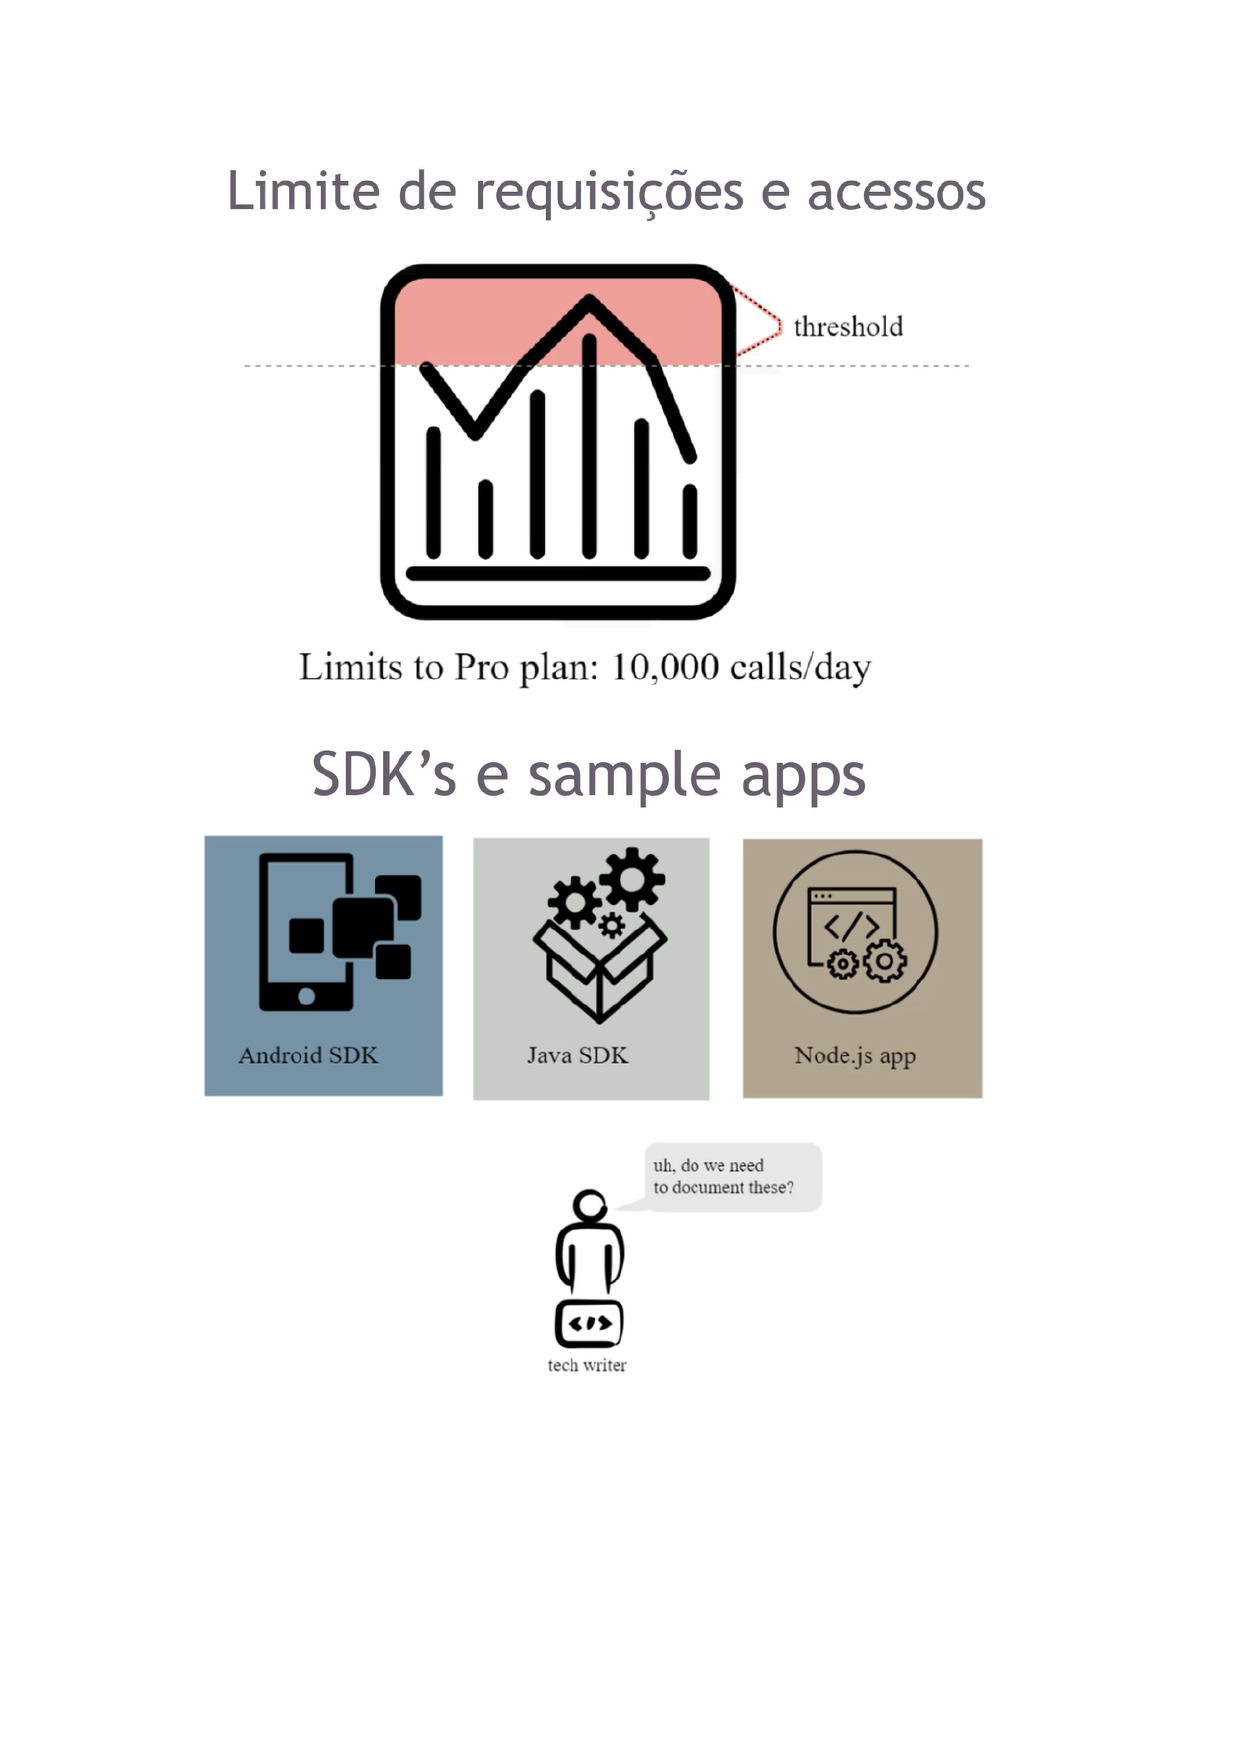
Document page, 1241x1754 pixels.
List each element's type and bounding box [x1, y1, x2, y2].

picture [177, 147, 1063, 712]
picture [177, 730, 1063, 1379]
